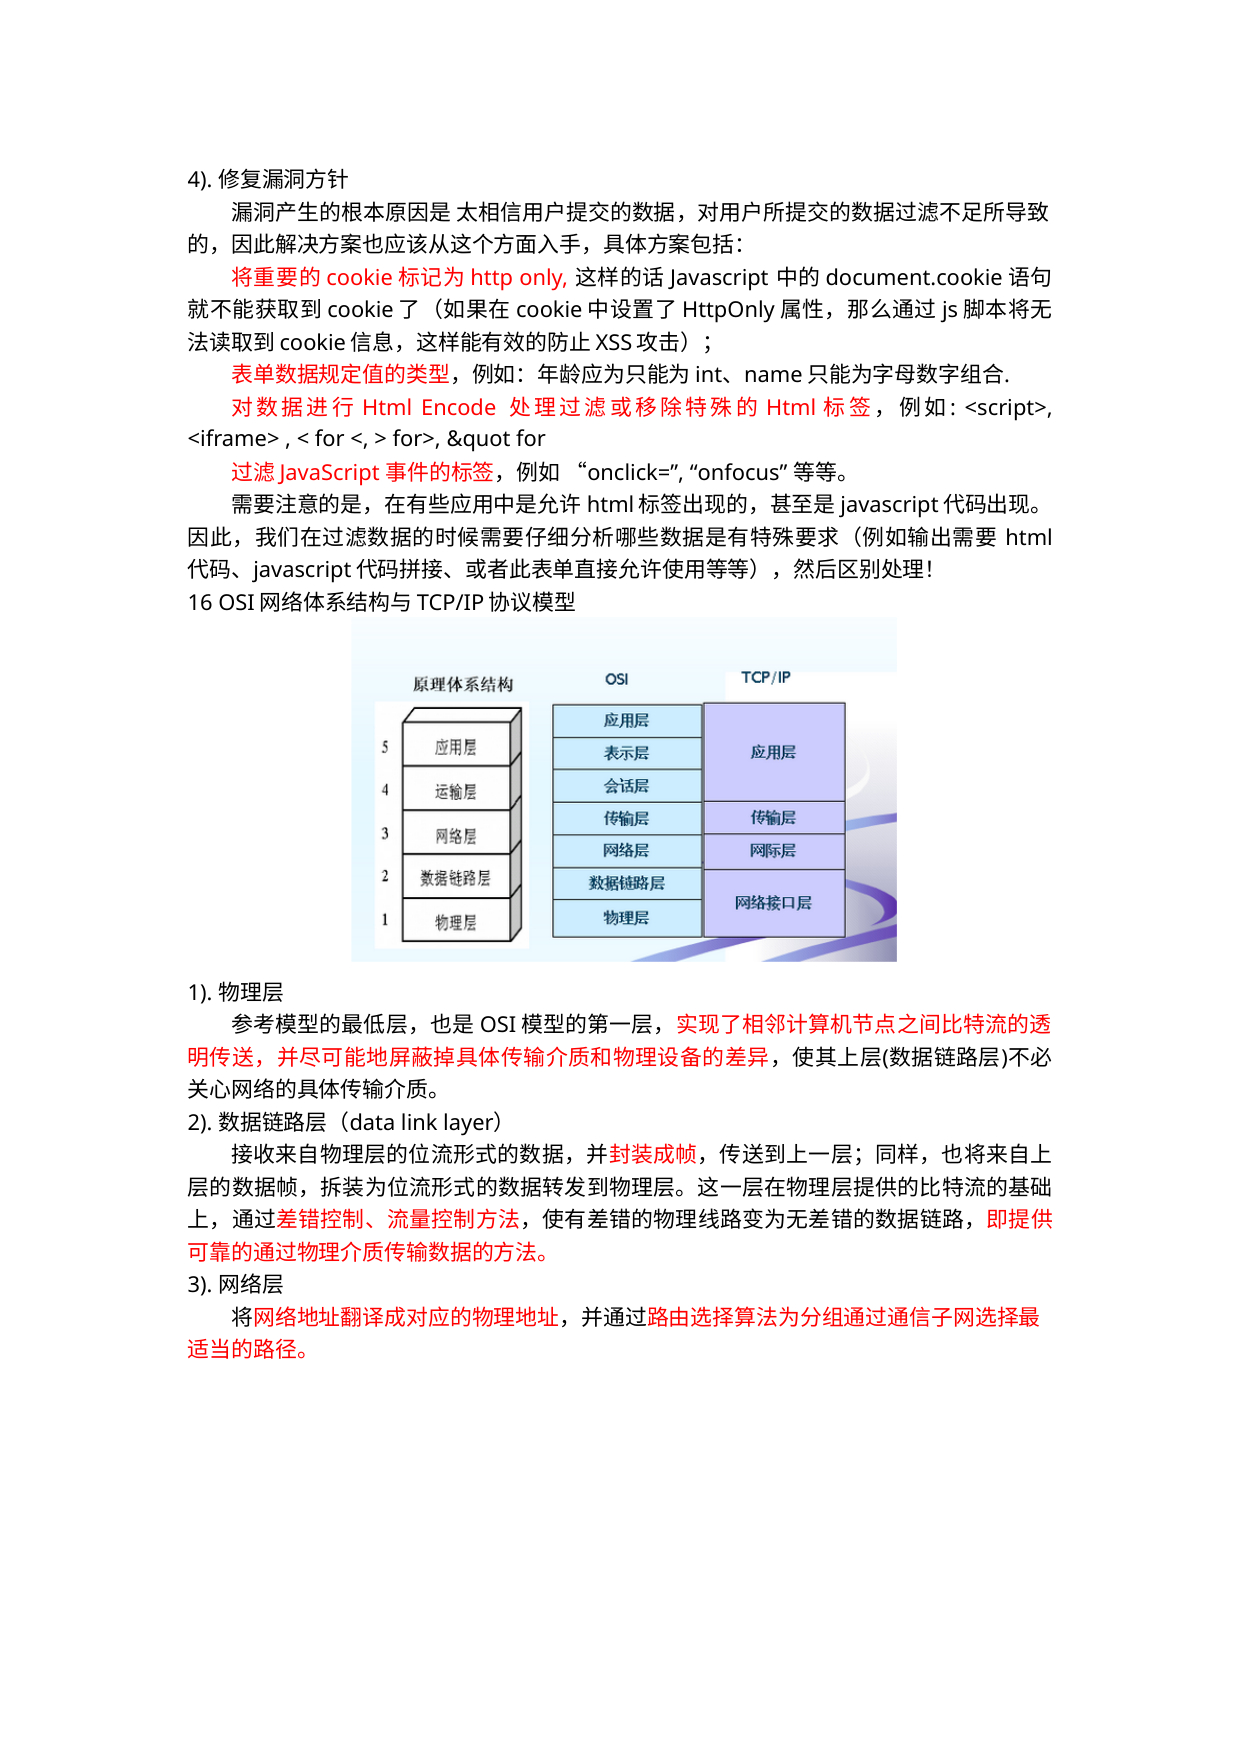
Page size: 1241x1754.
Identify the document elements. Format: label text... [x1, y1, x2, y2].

text 16 OSI网络体系结构与TCP/IP协议模型 [187, 584, 1053, 617]
text 参考模型的最低层，也是OSI模型的第一层，实现了相邻计算机节点之间比特流的透明传送，并尽可能地屏蔽掉具体传输介质和物理设备的差异，使其上层(数据链路层)不必关心网络的具体传输介质。 [187, 1007, 1053, 1104]
text 过滤JavaScript 事件的标签，例如 “οnclick=”, “onfocus” 等等。 [187, 454, 1053, 487]
text 漏洞产生的根本原因是 太相信用户提交的数据，对用户所提交的数据过滤不足所导致的，因此解决方案也应该从这个方面入手，具体方案包括： [187, 194, 1053, 259]
text 2). 数据链路层（data link layer） [187, 1104, 1053, 1137]
text 对数据进行Html Encode 处理过滤或移除特殊的Html标签，例如: <script>, <iframe> , < for <, > for>, &quot for [187, 389, 1053, 454]
text 表单数据规定值的类型，例如：年龄应为只能为int、name只能为字母数字组合. [187, 357, 1053, 389]
text 3). 网络层 [187, 1267, 1053, 1299]
picture [342, 617, 899, 966]
text 1). 物理层 [187, 974, 1053, 1007]
text 将网络地址翻译成对应的物理地址，并通过路由选择算法为分组通过通信子网选择最适当的路径。 [187, 1299, 1053, 1364]
text 4). 修复漏洞方针 [187, 162, 1053, 194]
text 需要注意的是，在有些应用中是允许html标签出现的，甚至是javascript代码出现。因此，我们在过滤数据的时候需要仔细分析哪些数据是有特殊要求（例如输出需要html代码、javascript代码拼接、或者此表单直接允许使用等等），然后区别处理！ [187, 487, 1053, 584]
text 接收来自物理层的位流形式的数据，并封装成帧，传送到上一层；同样，也将来自上层的数据帧，拆装为位流形式的数据转发到物理层。这一层在物理层提供的比特流的基础上，通过差错控制、流量控制方法，使有差错的物理线路变为无差错的数据链路，即提供可靠的通过物理介质传输数据的方法。 [187, 1137, 1053, 1267]
text 将重要的cookie标记为http only, 这样的话Javascript 中的document.cookie语句就不能获取到cookie了（如果在cookie中设置了HttpOnly属性，那么通过js脚本将无法读取到cookie信息，这样能有效的防止XSS攻击）； [187, 259, 1053, 357]
